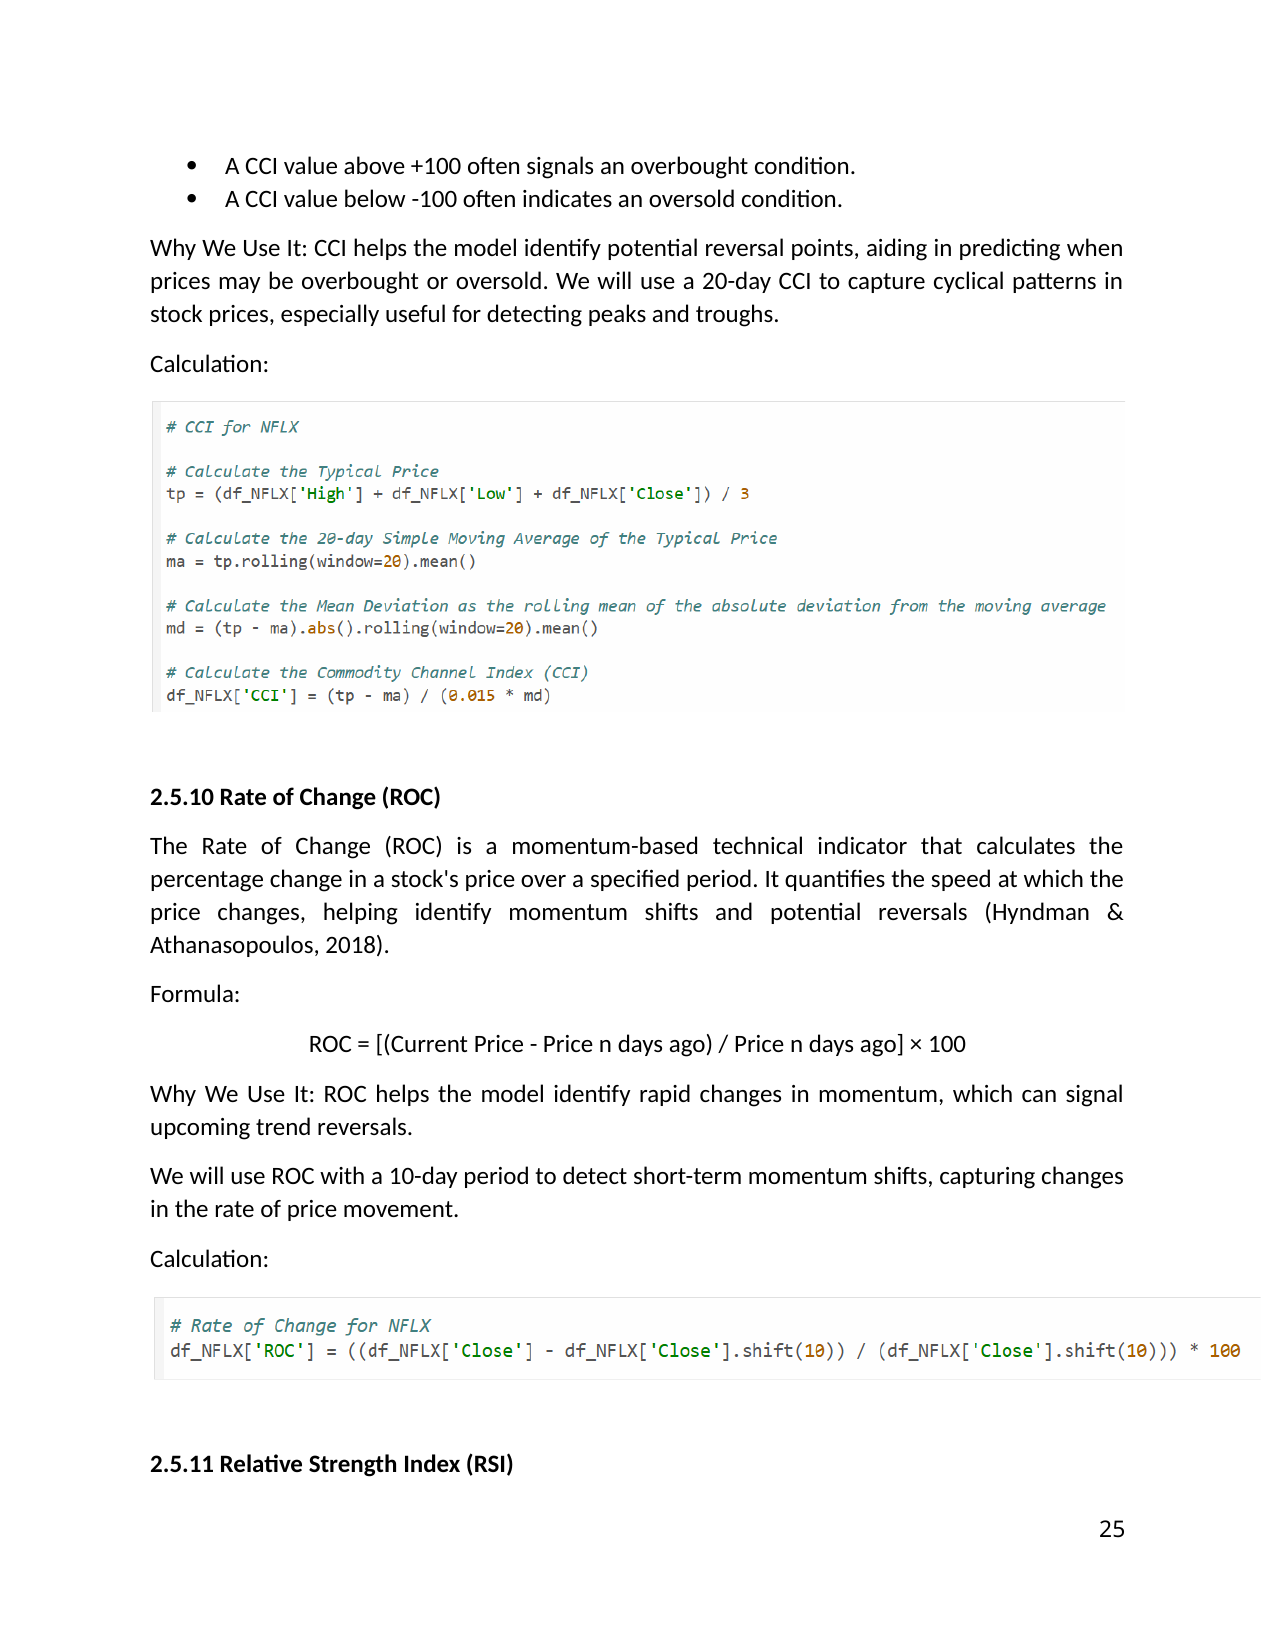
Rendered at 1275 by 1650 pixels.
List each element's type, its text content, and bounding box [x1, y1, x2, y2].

picture [150, 1292, 1261, 1380]
text The Rate of Change (ROC) is a momentum-based technical indicator that calculates the percentage change in a stock's price over a specified period. It quantifies the speed at which the price changes, helping identify momentum shifts and potential reversals (Hyndman & Athanasopoulos, 2018). [150, 830, 1125, 959]
text Calculation: [150, 1243, 1125, 1273]
text Calculation: [150, 348, 1125, 378]
text 2.5.11 Relative Strength Index (RSI) [150, 1448, 1125, 1479]
text Why We Use It: ROC helps the model identify rapid changes in momentum, which can signal upcoming trend reversals. [150, 1078, 1125, 1141]
text Why We Use It: CCI helps the model identify potential reversal points, aiding in predicting when prices may be overbought or oversold. We will use a 20-day CCI to capture cyclical patterns in stock prices, especially useful for detecting peaks and troughs. [150, 232, 1125, 329]
text ROC = [(Current Price - Price n days ago) / Price n days ago] × 100 [150, 1028, 1125, 1059]
text Formula: [150, 979, 1125, 1009]
picture [150, 397, 1125, 712]
list A CCI value below -100 often indicates an oversold condition. [187, 183, 1125, 213]
text 2.5.10 Rate of Change (ROC) [150, 781, 1125, 811]
list A CCI value above +100 often signals an overbought condition. [187, 150, 1125, 181]
text We will use ROC with a 10-day period to detect short-term momentum shifts, capturing changes in the rate of price movement. [150, 1160, 1125, 1224]
